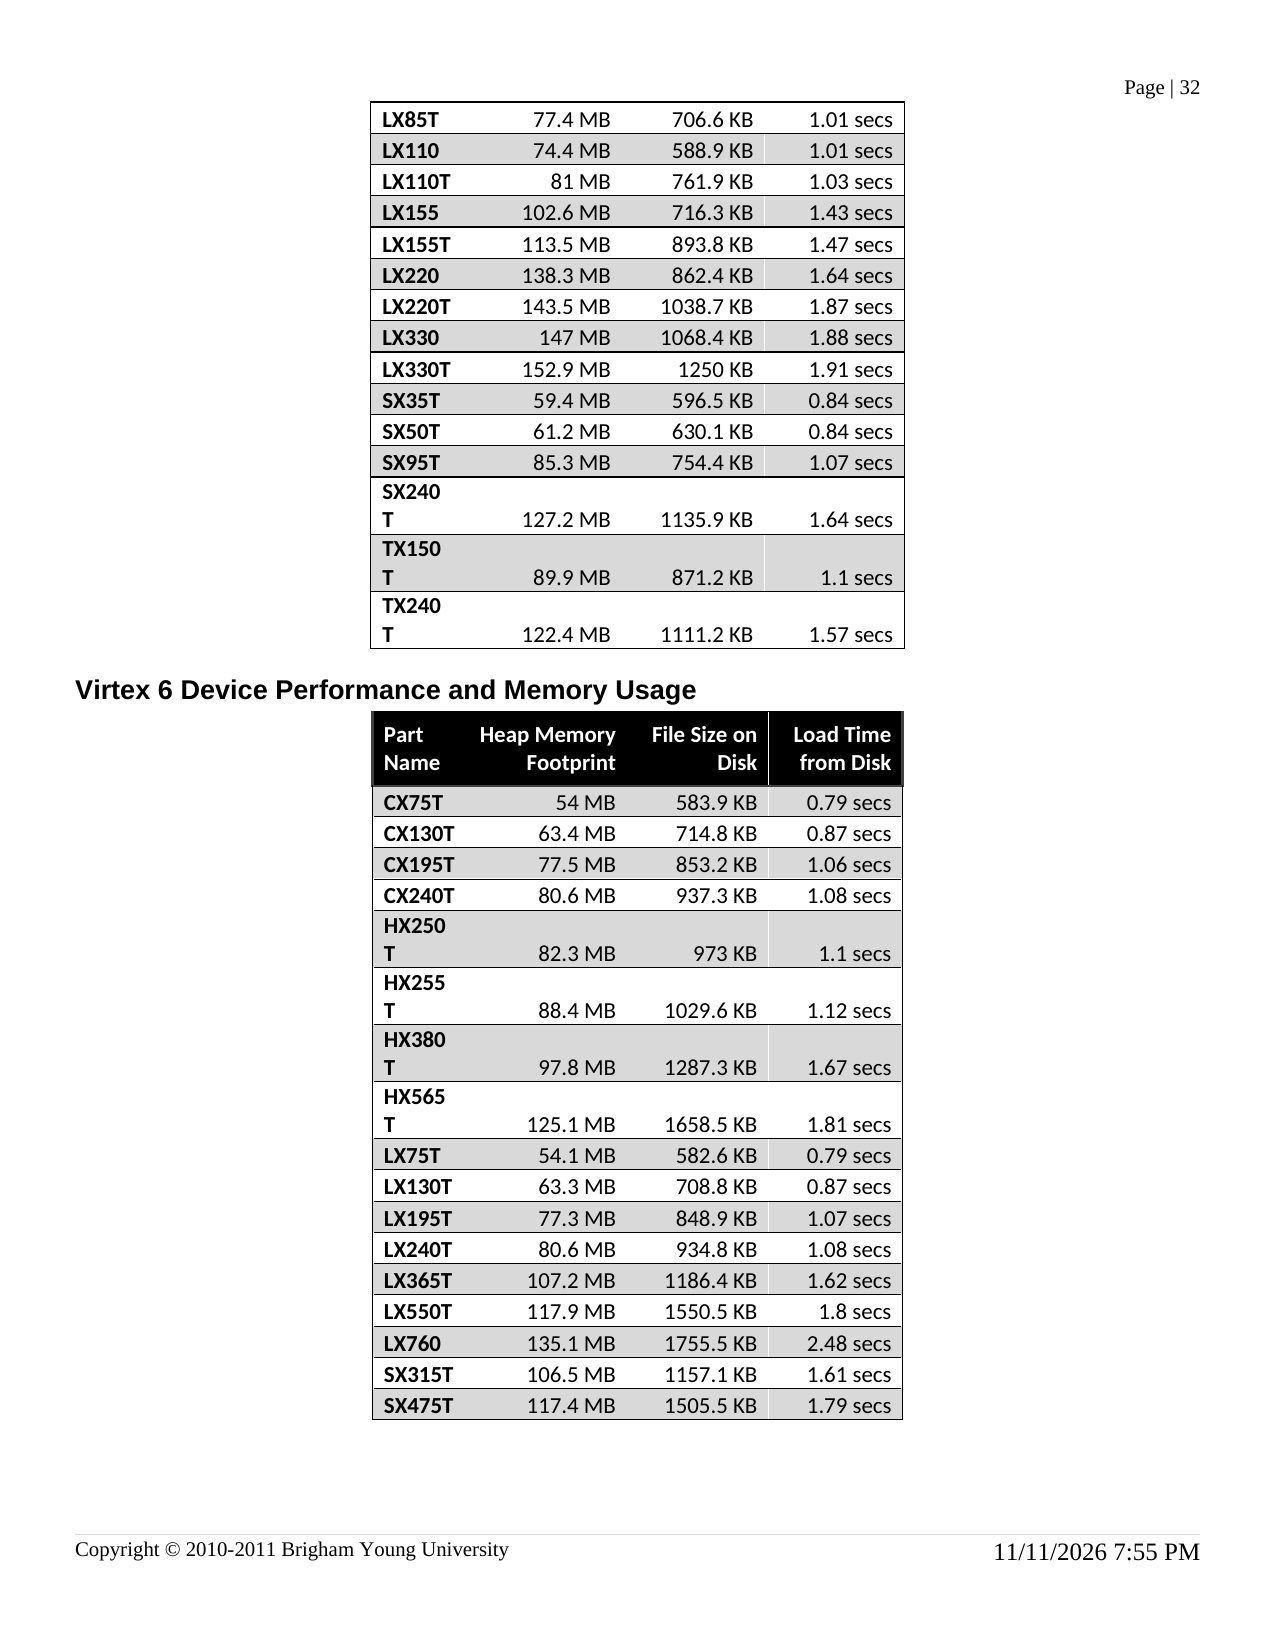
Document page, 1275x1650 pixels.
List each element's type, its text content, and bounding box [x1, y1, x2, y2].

table_cell 871.2 KB [622, 535, 764, 591]
table_cell 80.6 MB [467, 880, 627, 910]
table_cell 596.5 KB [622, 384, 764, 414]
table_cell 1.12 secs [769, 967, 902, 1024]
table_cell 88.4 MB [467, 968, 627, 1024]
table_cell TX150T [371, 535, 463, 591]
table_cell 1029.6 KB [627, 968, 768, 1024]
table_cell 1.43 secs [765, 196, 904, 226]
table_cell 63.4 MB [467, 817, 627, 847]
table_cell LX155 [371, 196, 463, 226]
table_cell LX365T [373, 1263, 467, 1294]
table_cell CX240T [373, 879, 467, 910]
table_cell 1.81 secs [769, 1081, 902, 1138]
table_cell CX130T [373, 816, 467, 847]
table_cell 1.06 secs [769, 847, 902, 878]
table_cell 117.4 MB [467, 1389, 627, 1419]
table_cell LX330 [371, 321, 463, 351]
table_cell 0.84 secs [765, 384, 904, 414]
table_cell 1658.5 KB [627, 1082, 768, 1138]
table_cell 1.08 secs [769, 1232, 902, 1263]
table_cell TX240T [371, 592, 463, 648]
table_cell 1.67 secs [769, 1024, 902, 1081]
table_cell 77.3 MB [467, 1202, 627, 1232]
table_cell HX565T [373, 1081, 467, 1138]
table_cell 1157.1 KB [627, 1358, 768, 1388]
table_cell 102.6 MB [463, 196, 622, 226]
table_cell 1287.3 KB [627, 1025, 768, 1081]
table_cell LX85T [371, 103, 463, 133]
table_cell SX35T [371, 384, 463, 414]
table_cell 1.57 secs [765, 592, 904, 648]
table_cell 1.07 secs [765, 446, 904, 476]
table_cell 1550.5 KB [627, 1295, 768, 1326]
table_cell 1.01 secs [765, 103, 904, 133]
table_cell LX220T [371, 290, 463, 320]
table_cell 893.8 KB [622, 228, 764, 258]
table_header Part Name [374, 712, 467, 785]
table_cell 54.1 MB [467, 1139, 627, 1169]
table_cell 1755.5 KB [627, 1327, 768, 1357]
table_header Load Time from Disk [769, 712, 901, 785]
table_cell 106.5 MB [467, 1358, 627, 1388]
table_cell SX475T [373, 1388, 467, 1419]
table_cell 1.08 secs [769, 879, 902, 910]
table_cell 1.91 secs [765, 353, 904, 383]
table_cell 80.6 MB [467, 1233, 627, 1263]
table_cell 937.3 KB [627, 880, 768, 910]
table_cell 89.9 MB [463, 535, 622, 591]
table_cell 152.9 MB [463, 353, 622, 383]
subtitle Virtex 6 Device Performance and Memory Usage [75, 674, 1200, 705]
table_cell 1.64 secs [765, 478, 904, 533]
table_cell 708.8 KB [627, 1170, 768, 1201]
table_cell 81 MB [463, 165, 622, 195]
table_cell 138.3 MB [463, 259, 622, 289]
table_cell 716.3 KB [622, 196, 764, 226]
table_cell 1068.4 KB [622, 321, 764, 351]
table_cell 125.1 MB [467, 1082, 627, 1138]
table_cell 1.62 secs [769, 1263, 902, 1294]
table_cell 1038.7 KB [622, 290, 764, 320]
table_cell 1.01 secs [765, 134, 904, 164]
table_cell 1111.2 KB [622, 592, 764, 648]
table_cell 117.9 MB [467, 1295, 627, 1326]
table_cell 0.84 secs [765, 415, 904, 445]
table_cell LX75T [373, 1138, 467, 1169]
table_cell 2.48 secs [769, 1326, 902, 1357]
table_cell 973 KB [627, 911, 768, 967]
table_header File Size on Disk [627, 712, 768, 785]
table_cell SX240T [371, 478, 463, 533]
table_cell 77.5 MB [467, 848, 627, 878]
table_cell 0.79 secs [769, 787, 902, 816]
table_cell 77.4 MB [463, 103, 622, 133]
table_cell HX250T [373, 910, 467, 967]
table_cell 54 MB [467, 787, 627, 816]
table_cell 1135.9 KB [622, 478, 764, 533]
table_cell SX50T [371, 415, 463, 445]
table_cell 848.9 KB [627, 1202, 768, 1232]
table_cell 0.87 secs [769, 816, 902, 847]
table_cell 1.64 secs [765, 259, 904, 289]
table_cell 582.6 KB [627, 1139, 768, 1169]
table_cell 588.9 KB [622, 134, 764, 164]
table_cell 1.88 secs [765, 321, 904, 351]
table_cell 761.9 KB [622, 165, 764, 195]
table_cell 1.87 secs [765, 290, 904, 320]
table_cell 59.4 MB [463, 384, 622, 414]
table_cell 147 MB [463, 321, 622, 351]
table_cell HX255T [373, 967, 467, 1024]
table_cell SX315T [373, 1357, 467, 1388]
table_cell 706.6 KB [622, 103, 764, 133]
table_cell 143.5 MB [463, 290, 622, 320]
table_cell HX380T [373, 1024, 467, 1081]
table_cell 0.79 secs [769, 1138, 902, 1169]
table_cell 583.9 KB [627, 787, 768, 816]
table_cell 1505.5 KB [627, 1389, 768, 1419]
table_cell 97.8 MB [467, 1025, 627, 1081]
table_cell 1186.4 KB [627, 1264, 768, 1294]
table_cell LX155T [371, 228, 463, 258]
table_header Heap Memory Footprint [467, 712, 627, 785]
table_cell CX75T [373, 787, 467, 816]
table_cell 1.1 secs [769, 910, 902, 967]
table_cell LX195T [373, 1201, 467, 1232]
table_cell 1.03 secs [765, 165, 904, 195]
table_cell LX130T [373, 1169, 467, 1201]
table_cell 135.1 MB [467, 1327, 627, 1357]
table_cell LX760 [373, 1326, 467, 1357]
table_cell 1.61 secs [769, 1357, 902, 1388]
table_cell 1.79 secs [769, 1388, 902, 1419]
table_cell 1.47 secs [765, 228, 904, 258]
table_cell LX220 [371, 259, 463, 289]
table_cell 63.3 MB [467, 1170, 627, 1201]
table_cell 127.2 MB [463, 478, 622, 533]
table_cell LX330T [371, 353, 463, 383]
table_cell 85.3 MB [463, 446, 622, 476]
table_cell 0.87 secs [769, 1169, 902, 1201]
table_cell 74.4 MB [463, 134, 622, 164]
table_cell LX240T [373, 1232, 467, 1263]
table_cell 714.8 KB [627, 817, 768, 847]
table_cell 754.4 KB [622, 446, 764, 476]
table_cell LX550T [373, 1294, 467, 1326]
table_cell 1.07 secs [769, 1201, 902, 1232]
table_cell 853.2 KB [627, 848, 768, 878]
table_cell 61.2 MB [463, 415, 622, 445]
table_cell LX110 [371, 134, 463, 164]
table_cell SX95T [371, 446, 463, 476]
table_cell 122.4 MB [463, 592, 622, 648]
table_cell LX110T [371, 165, 463, 195]
table_cell 1.8 secs [769, 1294, 902, 1326]
table_cell 82.3 MB [467, 911, 627, 967]
table_cell 1250 KB [622, 353, 764, 383]
table_cell CX195T [373, 847, 467, 878]
table_cell 862.4 KB [622, 259, 764, 289]
table_cell 113.5 MB [463, 228, 622, 258]
table_cell 934.8 KB [627, 1233, 768, 1263]
table_cell 107.2 MB [467, 1264, 627, 1294]
table_cell 630.1 KB [622, 415, 764, 445]
table_cell 1.1 secs [765, 535, 904, 591]
